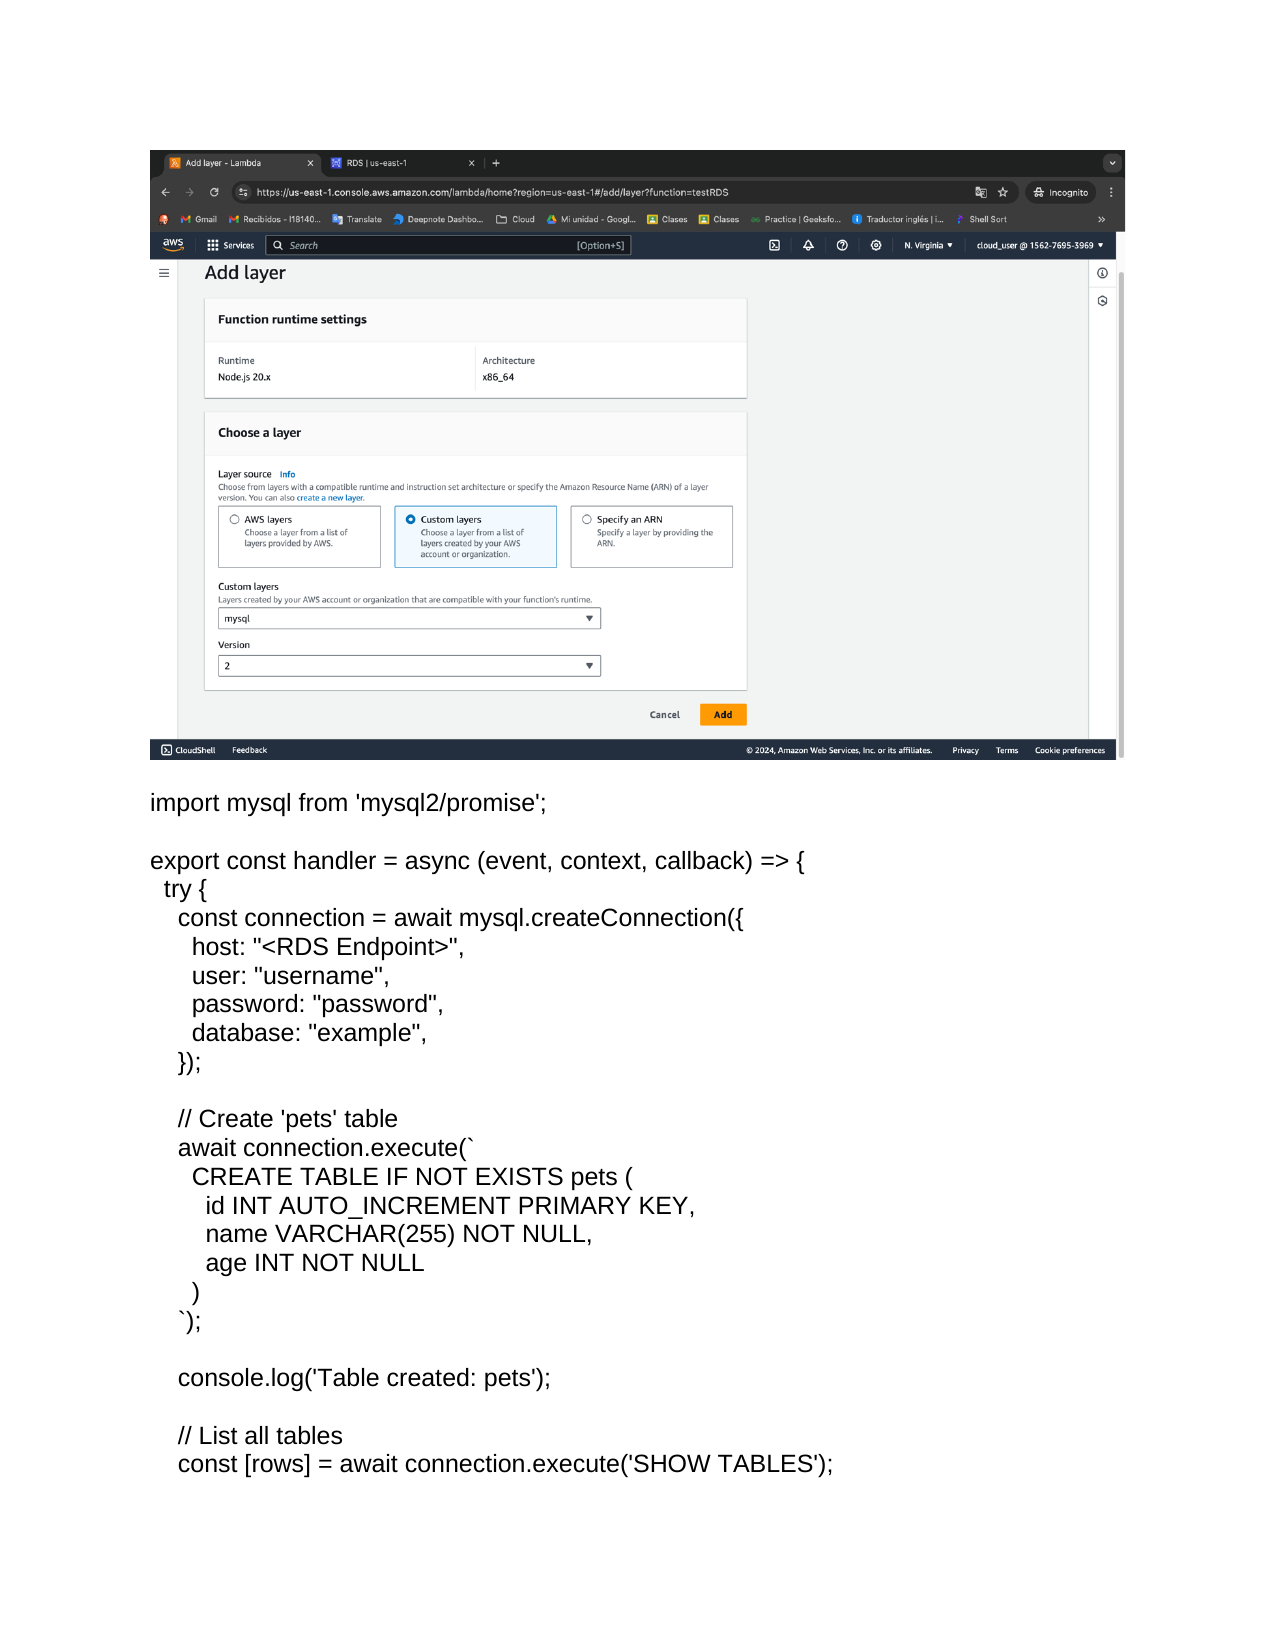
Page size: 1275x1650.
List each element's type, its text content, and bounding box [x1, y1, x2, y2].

text database: "example", [150, 1018, 1125, 1047]
text name VARCHAR(255) NOT NULL, [150, 1219, 1125, 1248]
text ) [150, 1277, 1125, 1306]
text user: "username", [150, 961, 1125, 989]
text await connection.execute(` [150, 1133, 1125, 1162]
picture [150, 150, 1125, 760]
text import mysql from 'mysql2/promise'; [150, 788, 1125, 817]
text export const handler = async (event, context, callback) => { [150, 846, 1125, 874]
text // List all tables [150, 1421, 1125, 1449]
text password: "password", [150, 989, 1125, 1018]
text try { [150, 874, 1125, 903]
text host: "<RDS Endpoint>", [150, 932, 1125, 961]
text const connection = await mysql.createConnection({ [150, 903, 1125, 932]
text id INT AUTO_INCREMENT PRIMARY KEY, [150, 1191, 1125, 1219]
text `); [150, 1306, 1125, 1334]
text const [rows] = await connection.execute('SHOW TABLES'); [150, 1449, 1125, 1478]
text console.log('Table created: pets'); [150, 1363, 1125, 1392]
text age INT NOT NULL [150, 1248, 1125, 1277]
text CREATE TABLE IF NOT EXISTS pets ( [150, 1162, 1125, 1191]
text }); [150, 1047, 1125, 1076]
text // Create 'pets' table [150, 1104, 1125, 1133]
